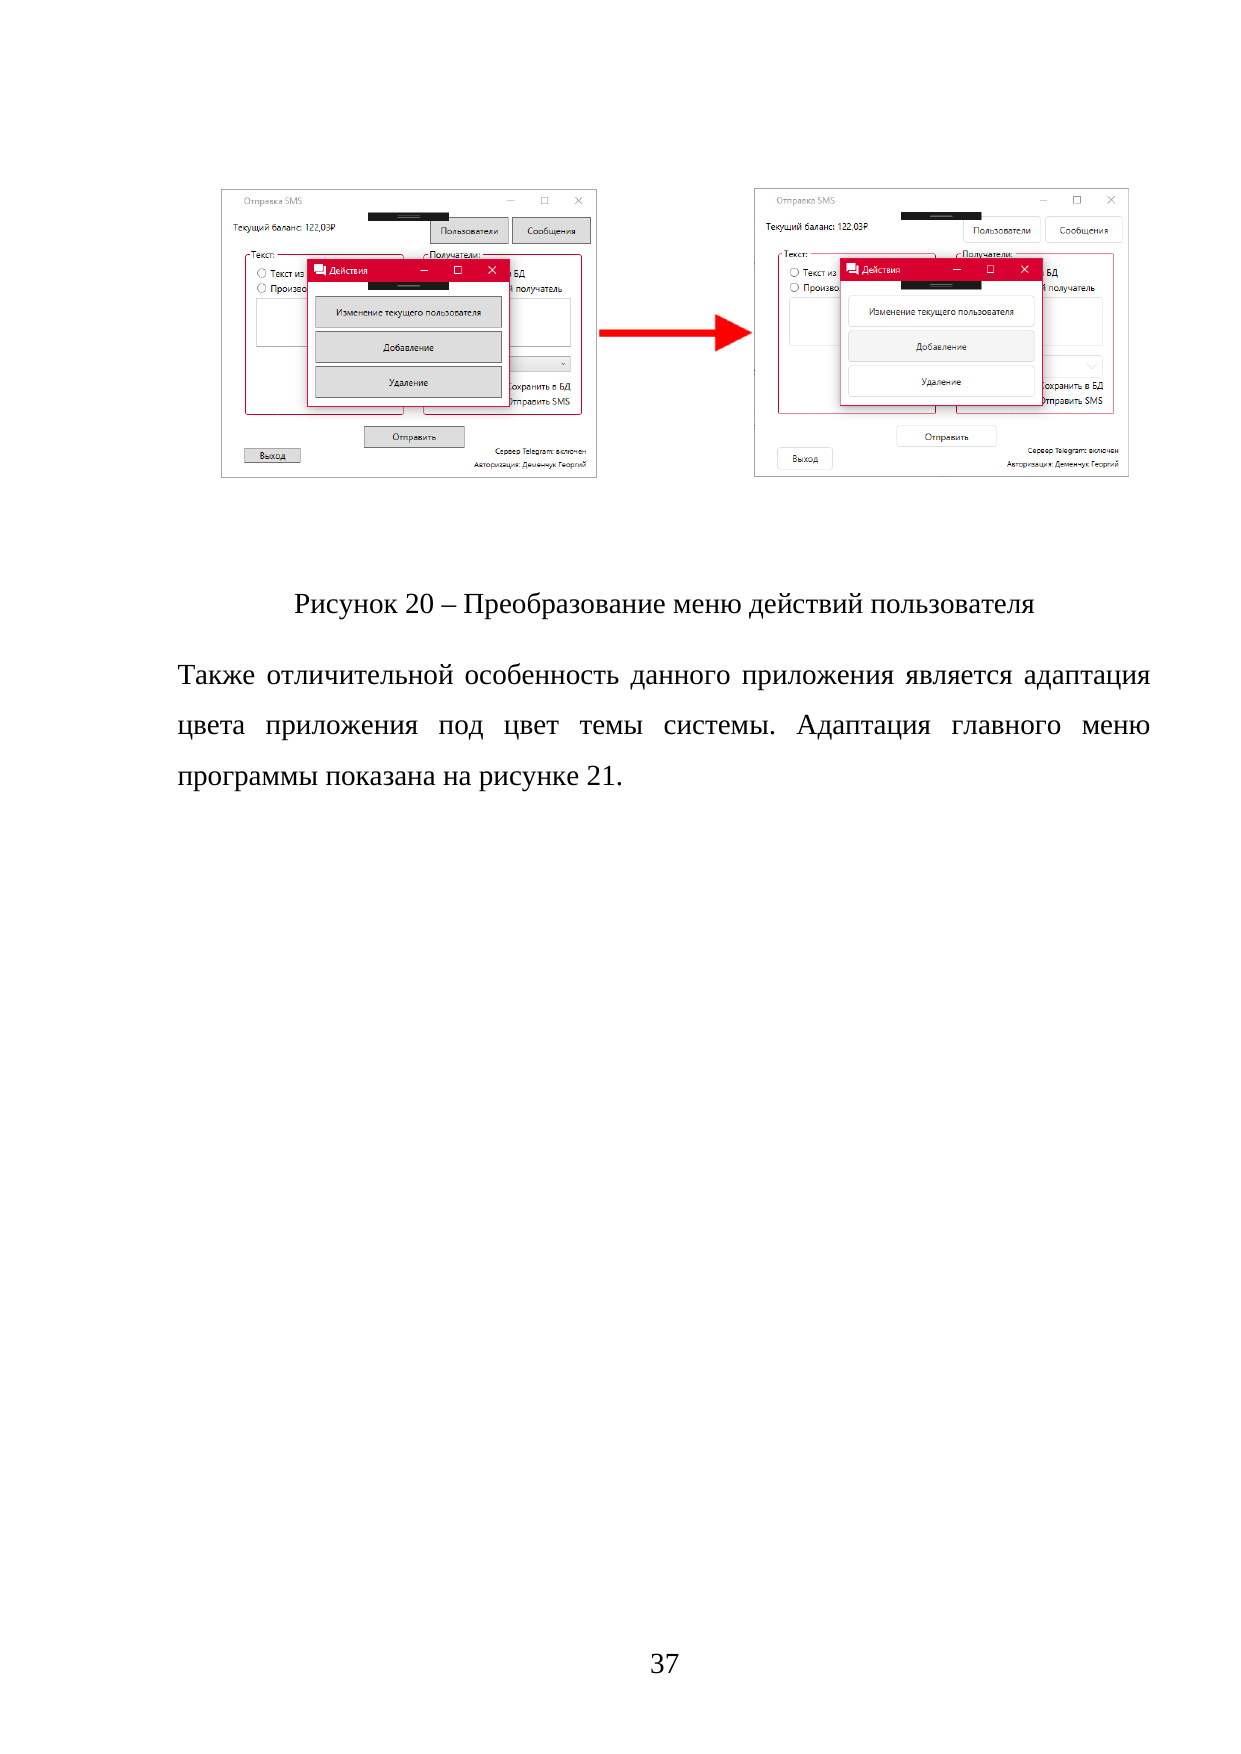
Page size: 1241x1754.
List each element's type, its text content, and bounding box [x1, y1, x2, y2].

picture [177, 118, 1152, 549]
text Рисунок 20 – Преобразование меню действий пользователя [177, 586, 1152, 619]
text Также отличительной особенность данного приложения является адаптация цвета приложения под цвет темы системы. Адаптация главного меню программы показана на рисунке 21. [177, 657, 1152, 791]
